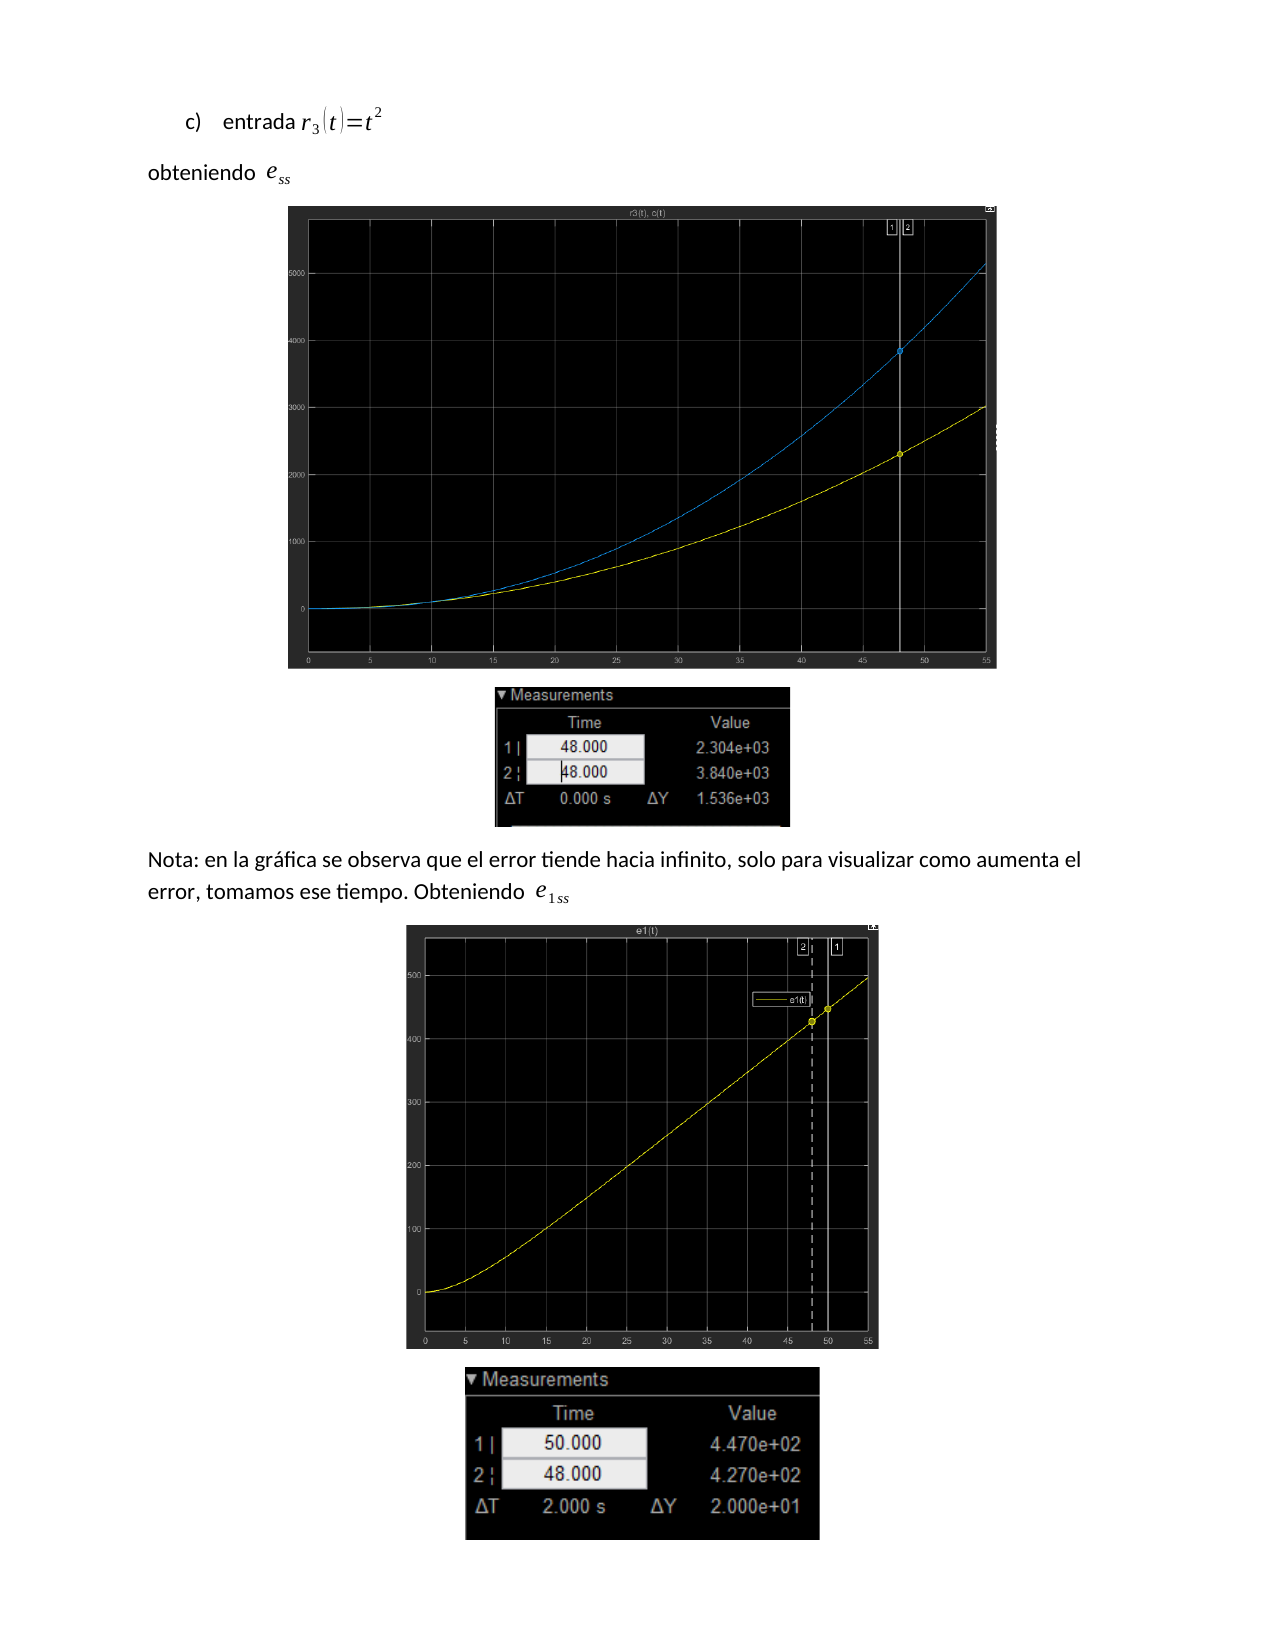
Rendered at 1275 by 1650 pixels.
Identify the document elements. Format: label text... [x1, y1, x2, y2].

list entrada [185, 103, 1137, 138]
picture [494, 687, 790, 827]
text Nota: en la gráfica se observa que el error tiende hacia infinito, solo para visualizar como aumenta el error, tomamos ese tiempo. Obteniendo [148, 845, 1137, 907]
picture [465, 1367, 820, 1540]
picture [288, 206, 997, 669]
text obteniendo [148, 157, 1137, 188]
picture [406, 925, 879, 1349]
